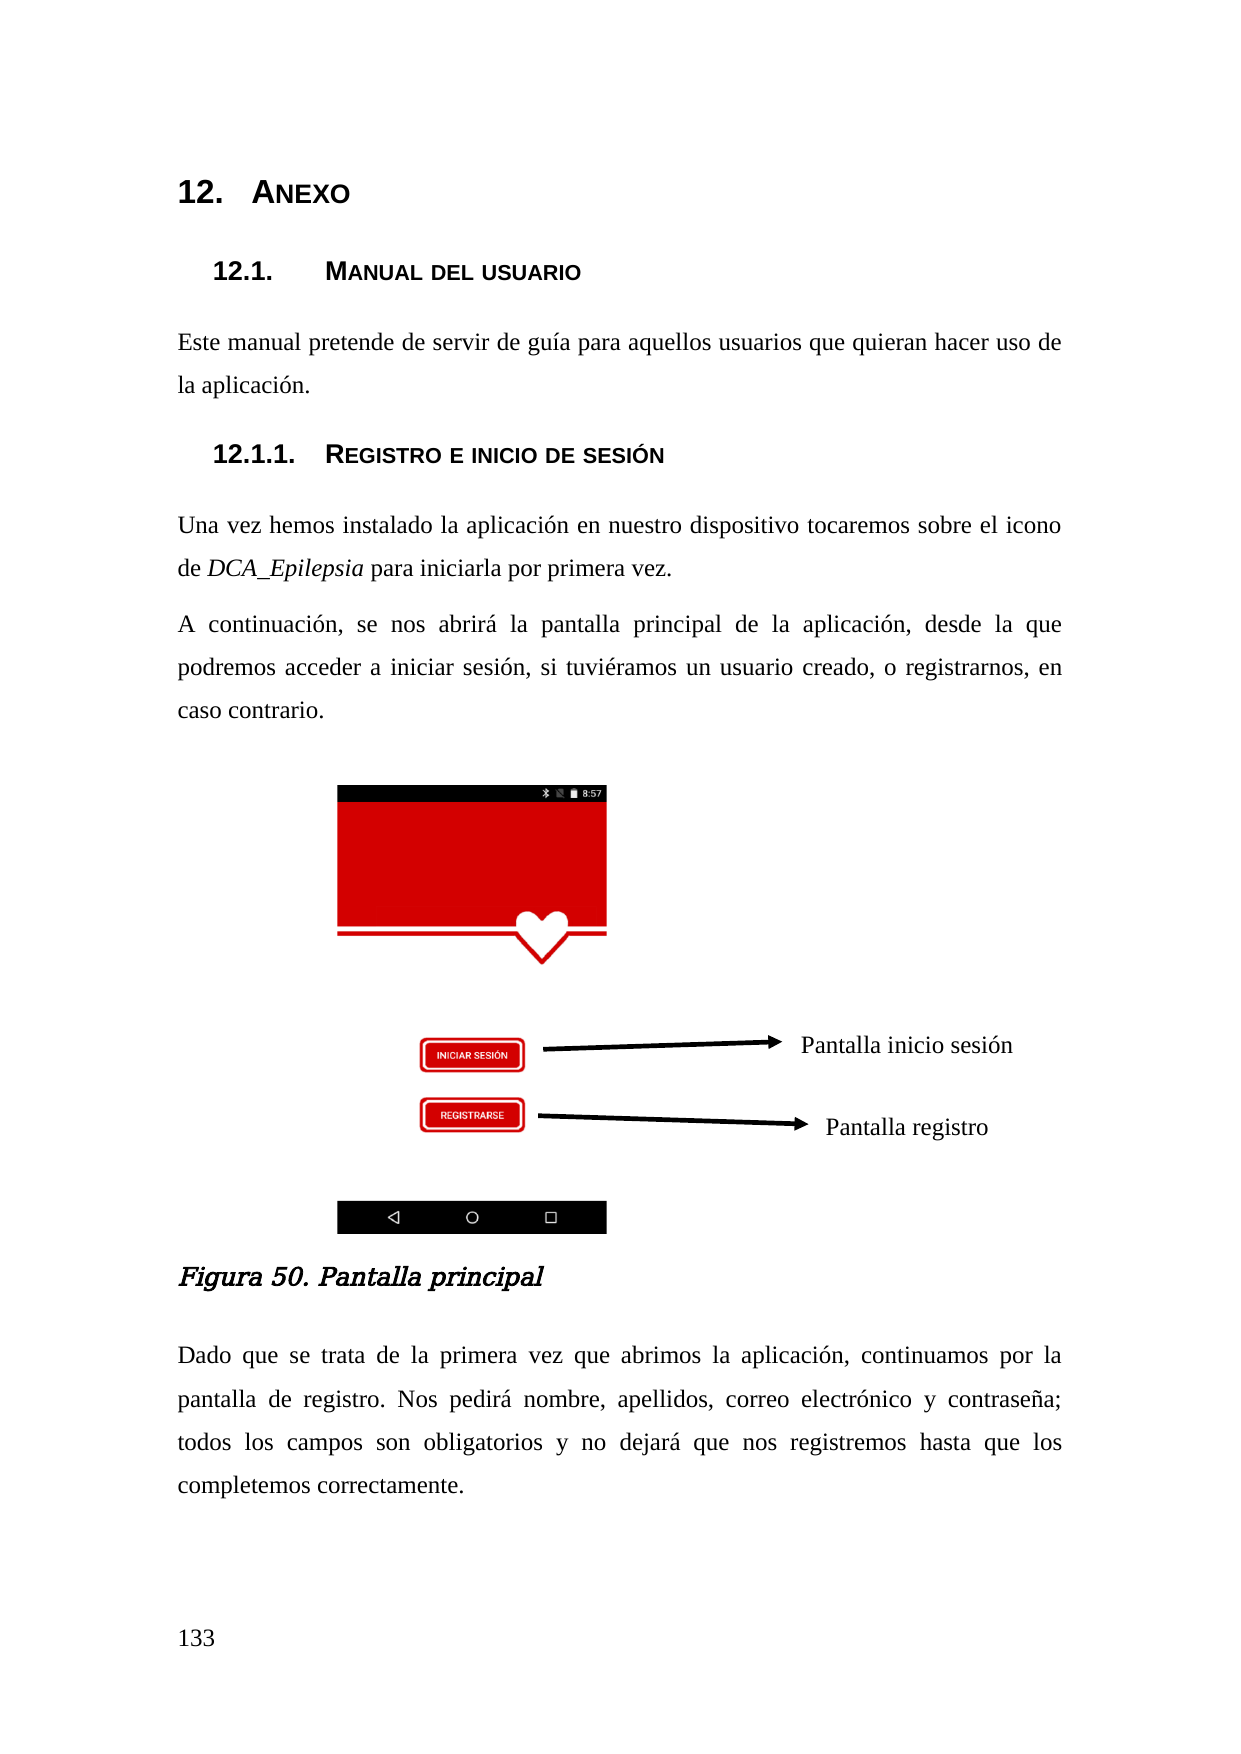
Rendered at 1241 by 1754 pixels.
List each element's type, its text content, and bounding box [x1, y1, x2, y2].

text Figura 50. Pantalla principal [177, 1261, 1063, 1291]
text Una vez hemos instalado la aplicación en nuestro dispositivo tocaremos sobre el icono de DCA_Epilepsia para iniciarla por primera vez. [177, 510, 1063, 582]
picture [337, 785, 607, 1234]
text Dado que se trata de la primera vez que abrimos la aplicación, continuamos por la pantalla de registro. Nos pedirá nombre, apellidos, correo electrónico y contraseña; todos los campos son obligatorios y no dejará que nos registremos hasta que los completemos correctamente. [177, 1341, 1063, 1499]
text A continuación, se nos abrirá la pantalla principal de la aplicación, desde la que podremos acceder a iniciar sesión, si tuviéramos un usuario creado, o registrarnos, en caso contrario. [177, 609, 1063, 724]
text Anexo [177, 173, 1063, 211]
subtitle Registro e inicio de sesión [213, 438, 1063, 469]
subtitle Manual del usuario [213, 255, 1063, 286]
text Este manual pretende de servir de guía para aquellos usuarios que quieran hacer uso de la aplicación. [177, 327, 1063, 399]
